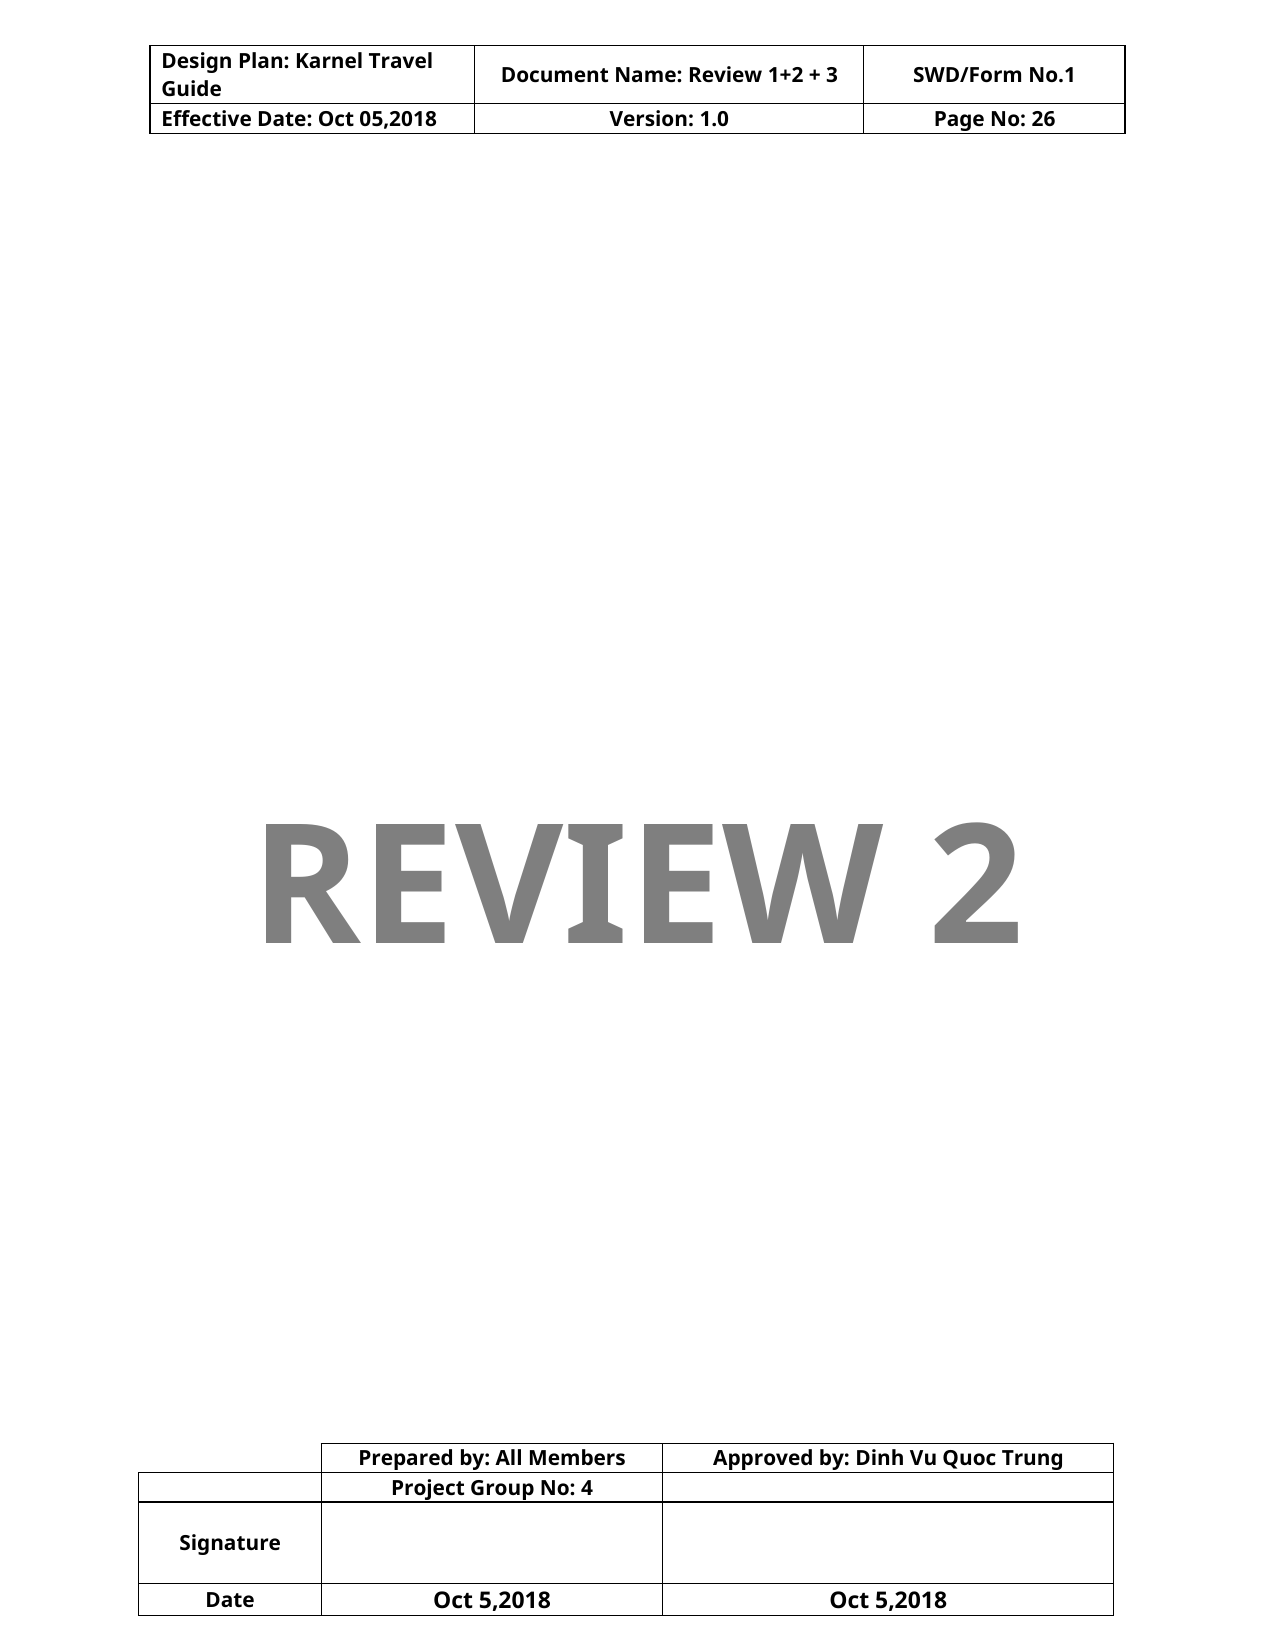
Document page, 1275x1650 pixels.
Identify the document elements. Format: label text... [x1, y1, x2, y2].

subtitle REVIEW 2 [150, 765, 1125, 992]
